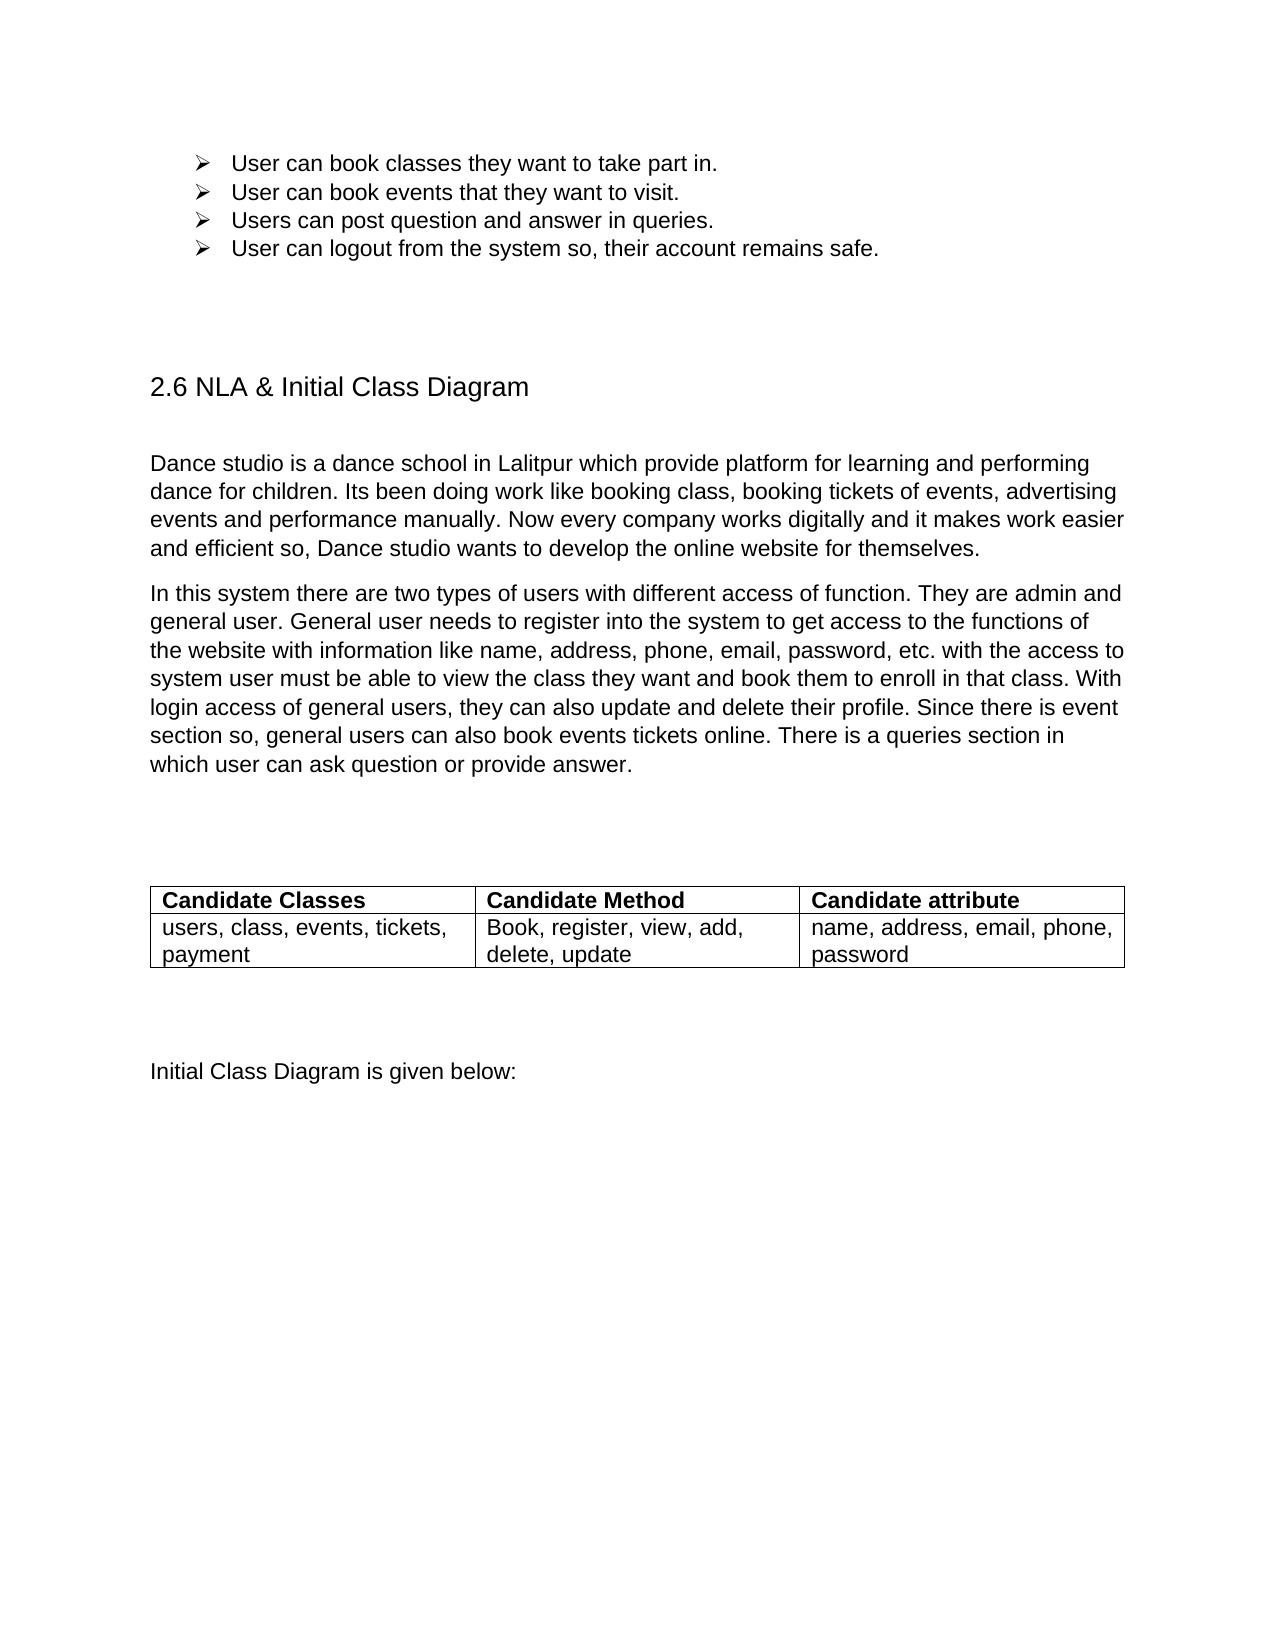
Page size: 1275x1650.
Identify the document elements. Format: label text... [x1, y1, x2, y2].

table_cell Book, register, view, add, delete, update [476, 914, 799, 967]
text Dance studio is a dance school in Lalitpur which provide platform for learning and performing dance for children. Its been doing work like booking class, booking tickets of events, advertising events and performance manually. Now every company works digitally and it makes work easier and efficient so, Dance studio wants to develop the online website for themselves. [150, 449, 1125, 561]
subtitle 2.6 NLA & Initial Class Diagram [150, 371, 1125, 402]
table_cell name, address, email, phone, password [800, 914, 1124, 967]
list User can logout from the system so, their account remains safe. [194, 235, 1125, 262]
list User can book events that they want to visit. [194, 178, 1125, 205]
list Users can post question and answer in queries. [194, 207, 1125, 233]
table_header Candidate Method [476, 887, 799, 913]
text Initial Class Diagram is given below: [150, 1058, 1125, 1084]
list User can book classes they want to take part in. [194, 150, 1125, 176]
table_cell users, class, events, tickets, payment [151, 914, 475, 967]
table_header Candidate attribute [800, 887, 1124, 913]
table_header Candidate Classes [151, 887, 475, 913]
text In this system there are two types of users with different access of function. They are admin and general user. General user needs to register into the system to get access to the functions of the website with information like name, address, phone, email, password, etc. with the access to system user must be able to view the class they want and book them to enroll in that class. With login access of general users, they can also update and delete their profile. Since there is event section so, general users can also book events tickets online. There is a queries section in which user can ask question or provide answer. [150, 580, 1125, 777]
